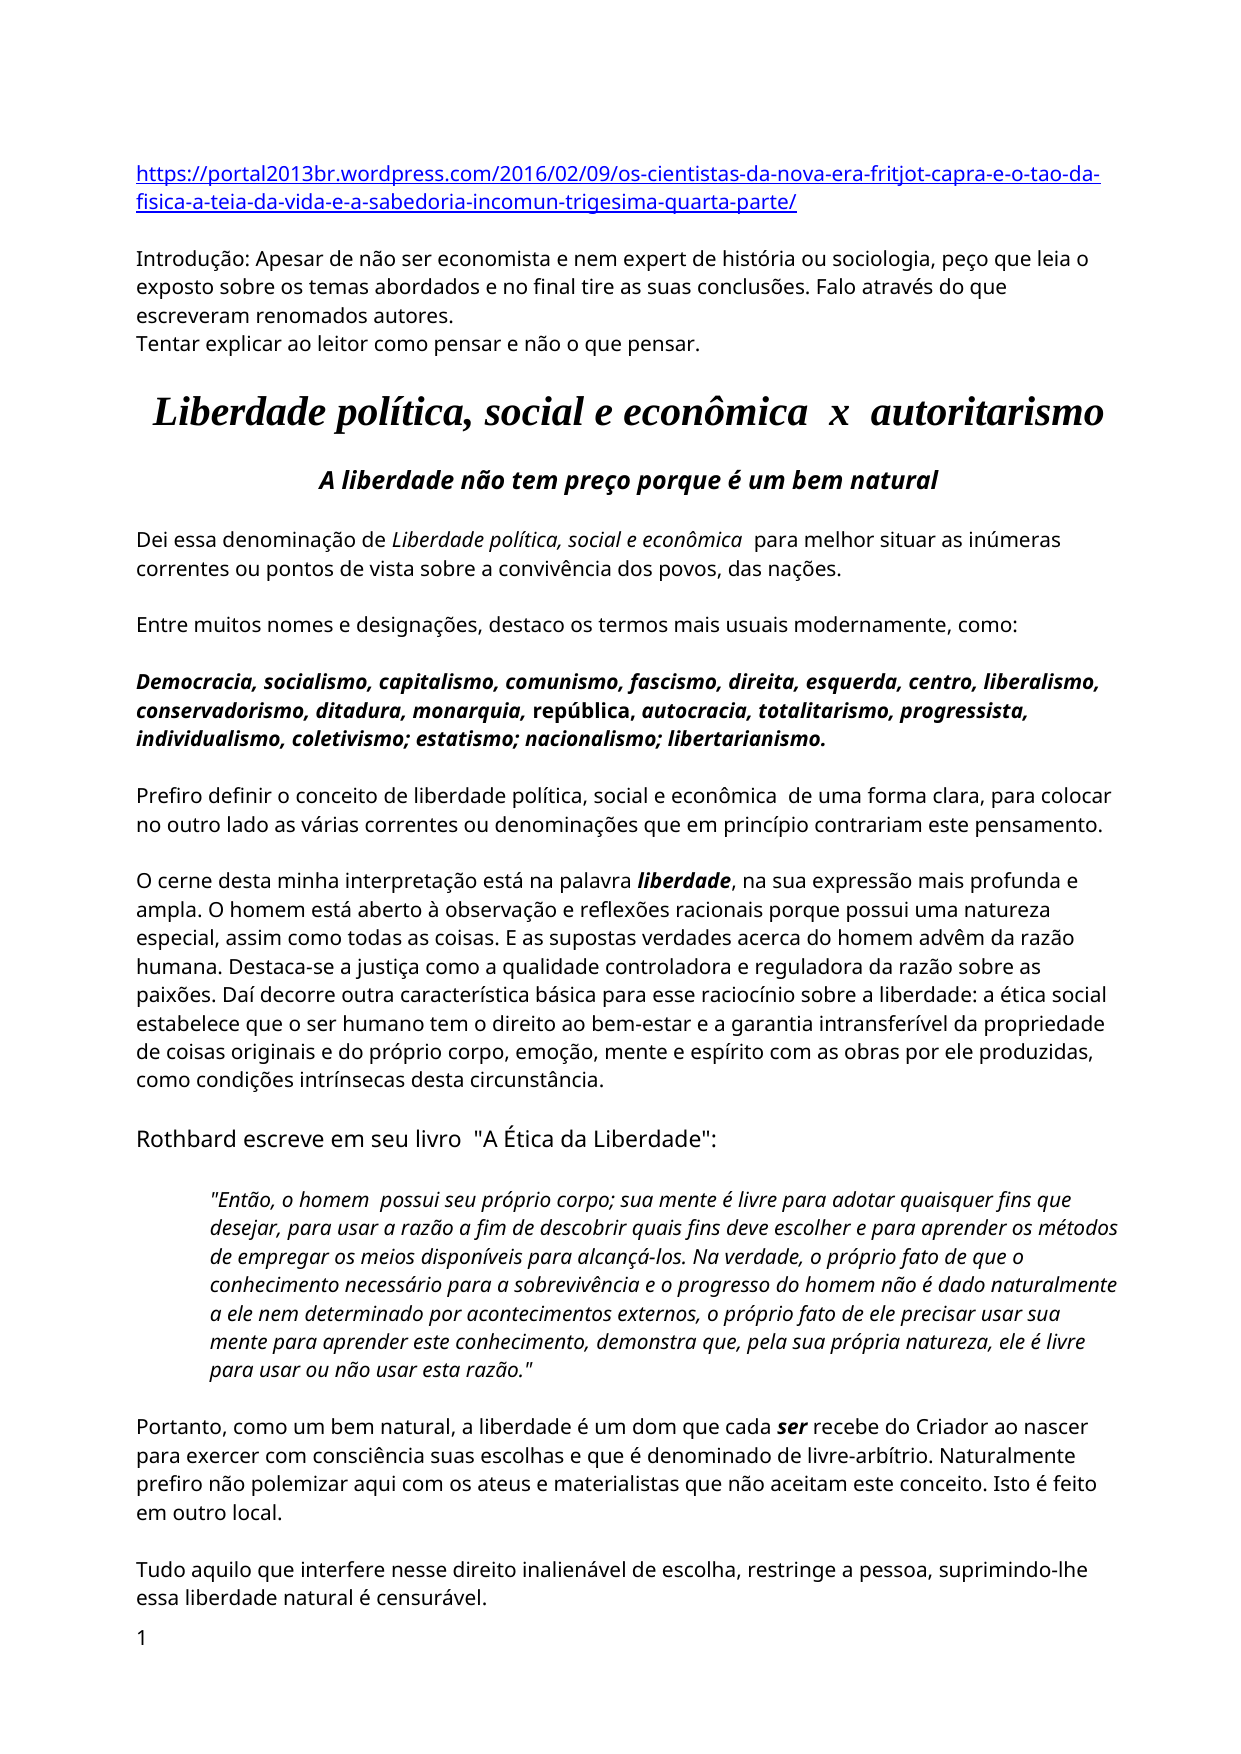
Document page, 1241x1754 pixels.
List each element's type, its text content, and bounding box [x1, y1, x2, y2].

text Prefiro definir o conceito de liberdade política, social e econômica de uma forma clara, para colocar no outro lado as várias correntes ou denominações que em princípio contrariam este pensamento. [136, 781, 1122, 838]
text https://portal2013br.wordpress.com/2016/02/09/os-cientistas-da-nova-era-fritjot-capra-e-o-tao-da-fisica-a-teia-da-vida-e-a-sabedoria-incomun-trigesima-quarta-parte/ [136, 159, 1122, 216]
text Democracia, socialismo, capitalismo, comunismo, fascismo, direita, esquerda, centro, liberalismo, conservadorismo, ditadura, monarquia, república, autocracia, totalitarismo, progressista, individualismo, coletivismo; estatismo; nacionalismo; libertarianismo. [136, 667, 1122, 753]
text O cerne desta minha interpretação está na palavra liberdade, na sua expressão mais profunda e ampla. O homem está aberto à observação e reflexões racionais porque possui uma natureza especial, assim como todas as coisas. E as supostas verdades acerca do homem advêm da razão humana. Destaca-se a justiça como a qualidade controladora e reguladora da razão sobre as paixões. Daí decorre outra característica básica para esse raciocínio sobre a liberdade: a ética social estabelece que o ser humano tem o direito ao bem-estar e a garantia intransferível da propriedade de coisas originais e do próprio corpo, emoção, mente e espírito com as obras por ele produzidas, como condições intrínsecas desta circunstância. [136, 867, 1122, 1094]
text A liberdade não tem preço porque é um bem natural [136, 463, 1122, 497]
text Entre muitos nomes e designações, destaco os termos mais usuais modernamente, como: [136, 611, 1122, 639]
text Introdução: Apesar de não ser economista e nem expert de história ou sociologia, peço que leia o exposto sobre os temas abordados e no final tire as suas conclusões. Falo através do que escreveram renomados autores. [136, 244, 1122, 329]
text Liberdade política, social e econômica x autoritarismo [136, 386, 1122, 434]
text Portanto, como um bem natural, a liberdade é um dom que cada ser recebe do Criador ao nascer para exercer com consciência suas escolhas e que é denominado de livre-arbítrio. Naturalmente prefiro não polemizar aqui com os ateus e materialistas que não aceitam este conceito. Isto é feito em outro local. [136, 1412, 1122, 1526]
text Tudo aquilo que interfere nesse direito inalienável de escolha, restringe a pessoa, suprimindo-lhe essa liberdade natural é censurável. [136, 1555, 1122, 1612]
text "Então, o homem possui seu próprio corpo; sua mente é livre para adotar quaisquer fins que desejar, para usar a razão a fim de descobrir quais fins deve escolher e para aprender os métodos de empregar os meios disponíveis para alcançá-los. Na verdade, o próprio fato de que o conhecimento necessário para a sobrevivência e o progresso do homem não é dado naturalmente a ele nem determinado por acontecimentos externos, o próprio fato de ele precisar usar sua mente para aprender este conhecimento, demonstra que, pela sua própria natureza, ele é livre para usar ou não usar esta razão." [209, 1185, 1122, 1384]
text Dei essa denominação de Liberdade política, social e econômica para melhor situar as inúmeras correntes ou pontos de vista sobre a convivência dos povos, das nações. [136, 525, 1122, 582]
text Tentar explicar ao leitor como pensar e não o que pensar. [136, 329, 1122, 358]
text Rothbard escreve em seu livro "A Ética da Liberdade": [136, 1122, 1122, 1154]
